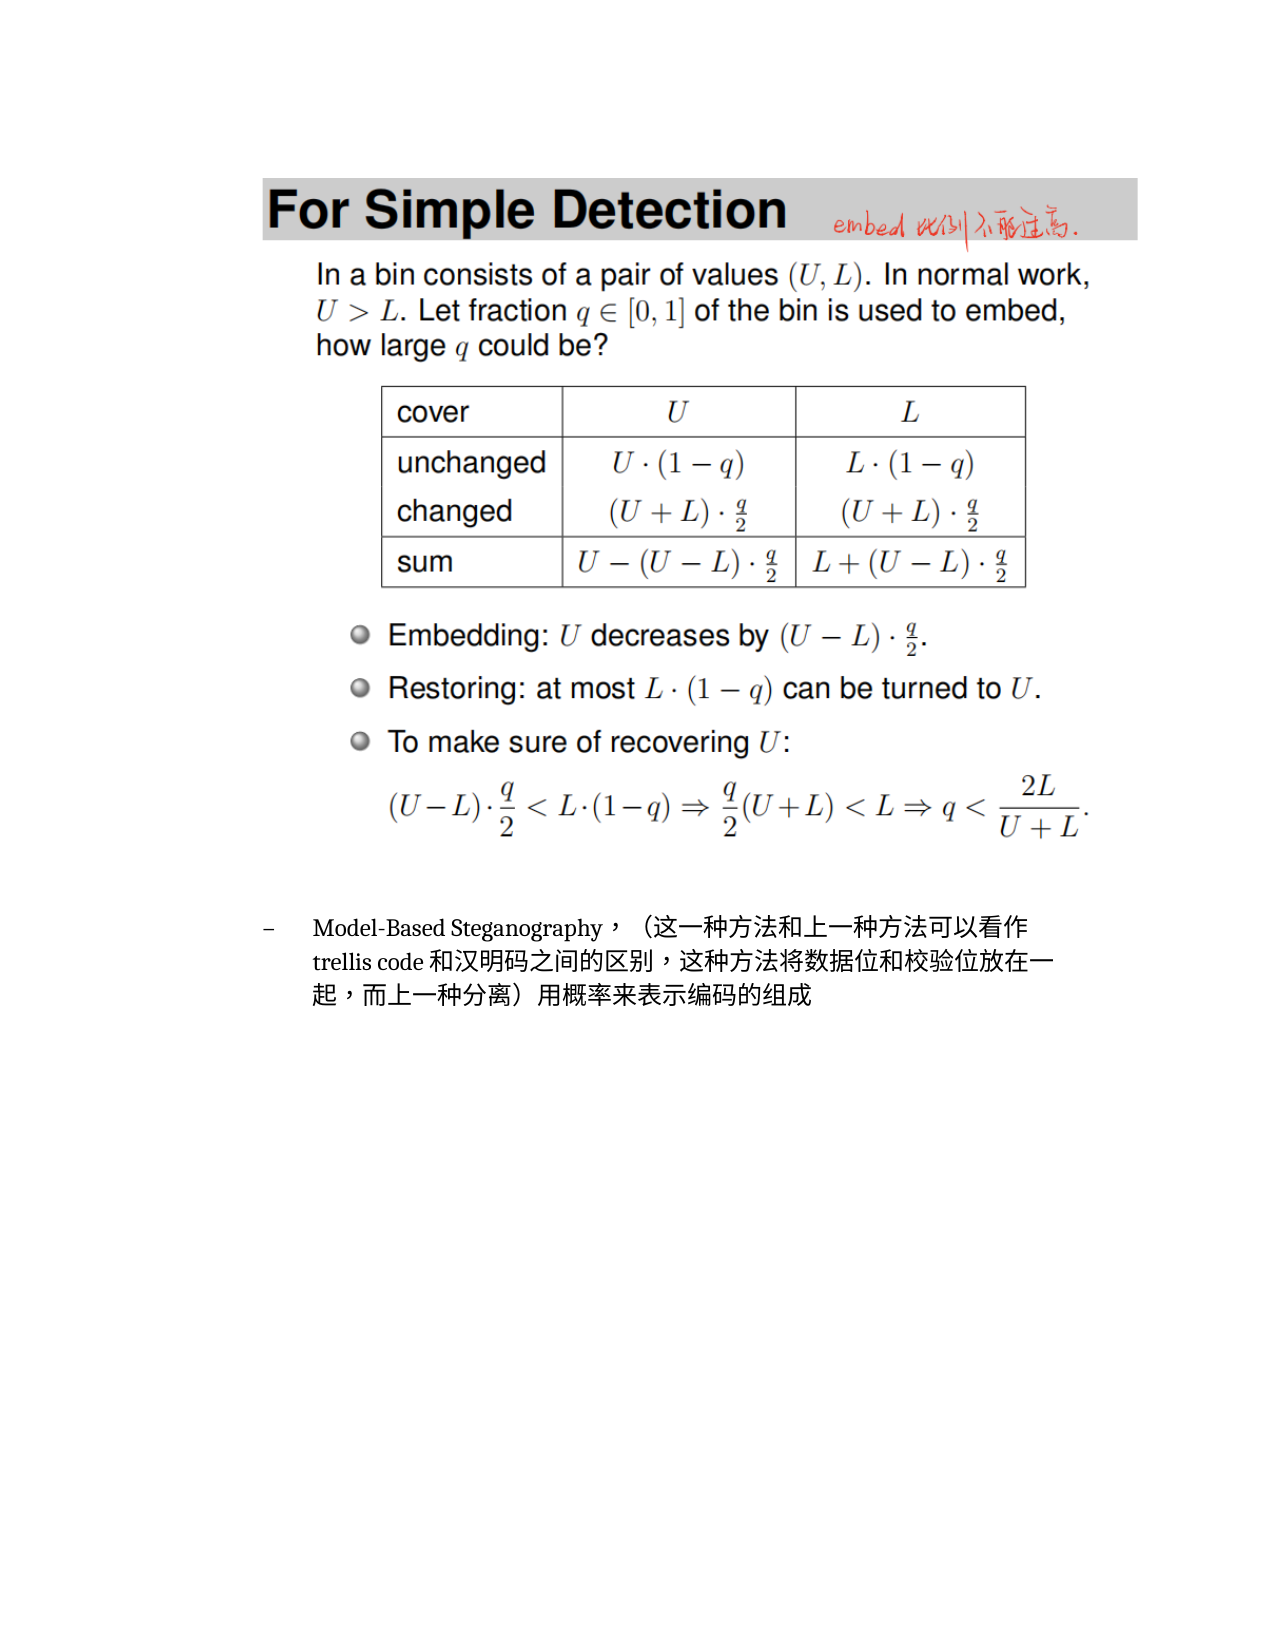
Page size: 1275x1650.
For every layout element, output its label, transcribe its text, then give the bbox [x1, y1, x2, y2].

list Model-Based Steganography，（这一种方法和上一种方法可以看作trellis code和汉明码之间的区别，这种方法将数据位和校验位放在一起，而上一种分离）用概率来表示编码的组成 [262, 909, 1087, 1012]
picture [262, 178, 1138, 848]
